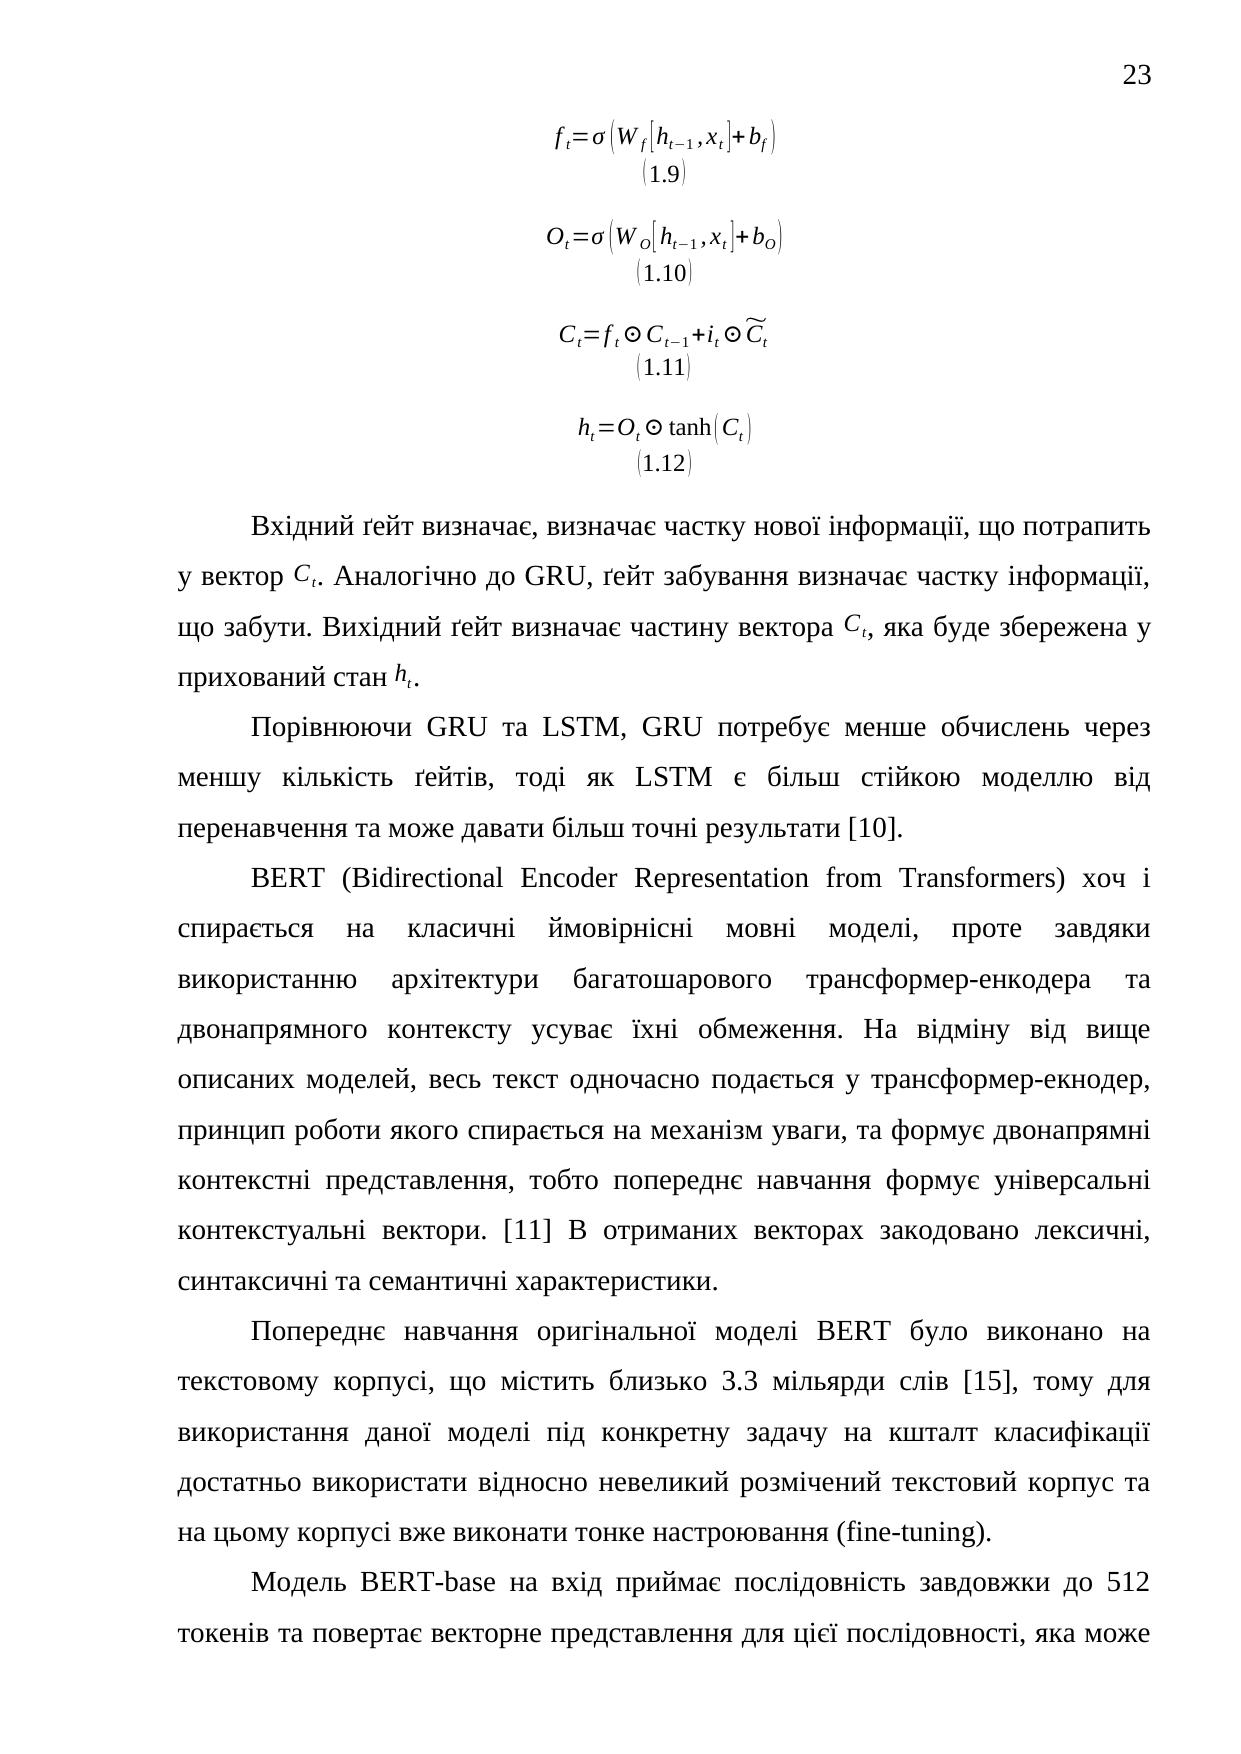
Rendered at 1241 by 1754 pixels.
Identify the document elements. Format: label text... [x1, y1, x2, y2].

text Порівнюючи GRU та LSTM, GRU потребує менше обчислень через меншу кількість ґейтів, тоді як LSTM є більш стійкою моделлю від перенавчення та може давати більш точні результати [10]. [177, 709, 1152, 843]
text Вхідний ґейт визначає, визначає частку нової інформації, що потрапить у вектор . Аналогічно до GRU, ґейт забування визначає частку інформації, що забути. Вихідний ґейт визначає частину вектора , яка буде збережена у прихований стан . [177, 508, 1152, 692]
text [177, 1564, 1152, 1648]
text BERT (Bidirectional Encoder Representation from Transformers) хоч і спирається на класичні ймовірнісні мовні моделі, проте завдяки використанню архітектури багатошарового трансформер-енкодера та двонапрямного контексту усуває їхні обмеження. На відміну від вище описаних моделей, весь текст одночасно подається у трансформер-екнодер, принцип роботи якого спирається на механізм уваги, та формує двонапрямні контекстні представлення, тобто попереднє навчання формує універсальні контекстуальні вектори. [11] В отриманих векторах закодовано лексичні, синтаксичні та семантичні характеристики. [177, 860, 1152, 1296]
text Попереднє навчання оригінальної моделі BERT було виконано на текстовому корпусі, що містить близько 3.3 мільярди слів [15], тому для використання даної моделі під конкретну задачу на кшталт класифікації достатньо використати відносно невеликий розмічений текстовий корпус та на цьому корпусі вже виконати тонке настроювання (fine-tuning). [177, 1313, 1152, 1548]
